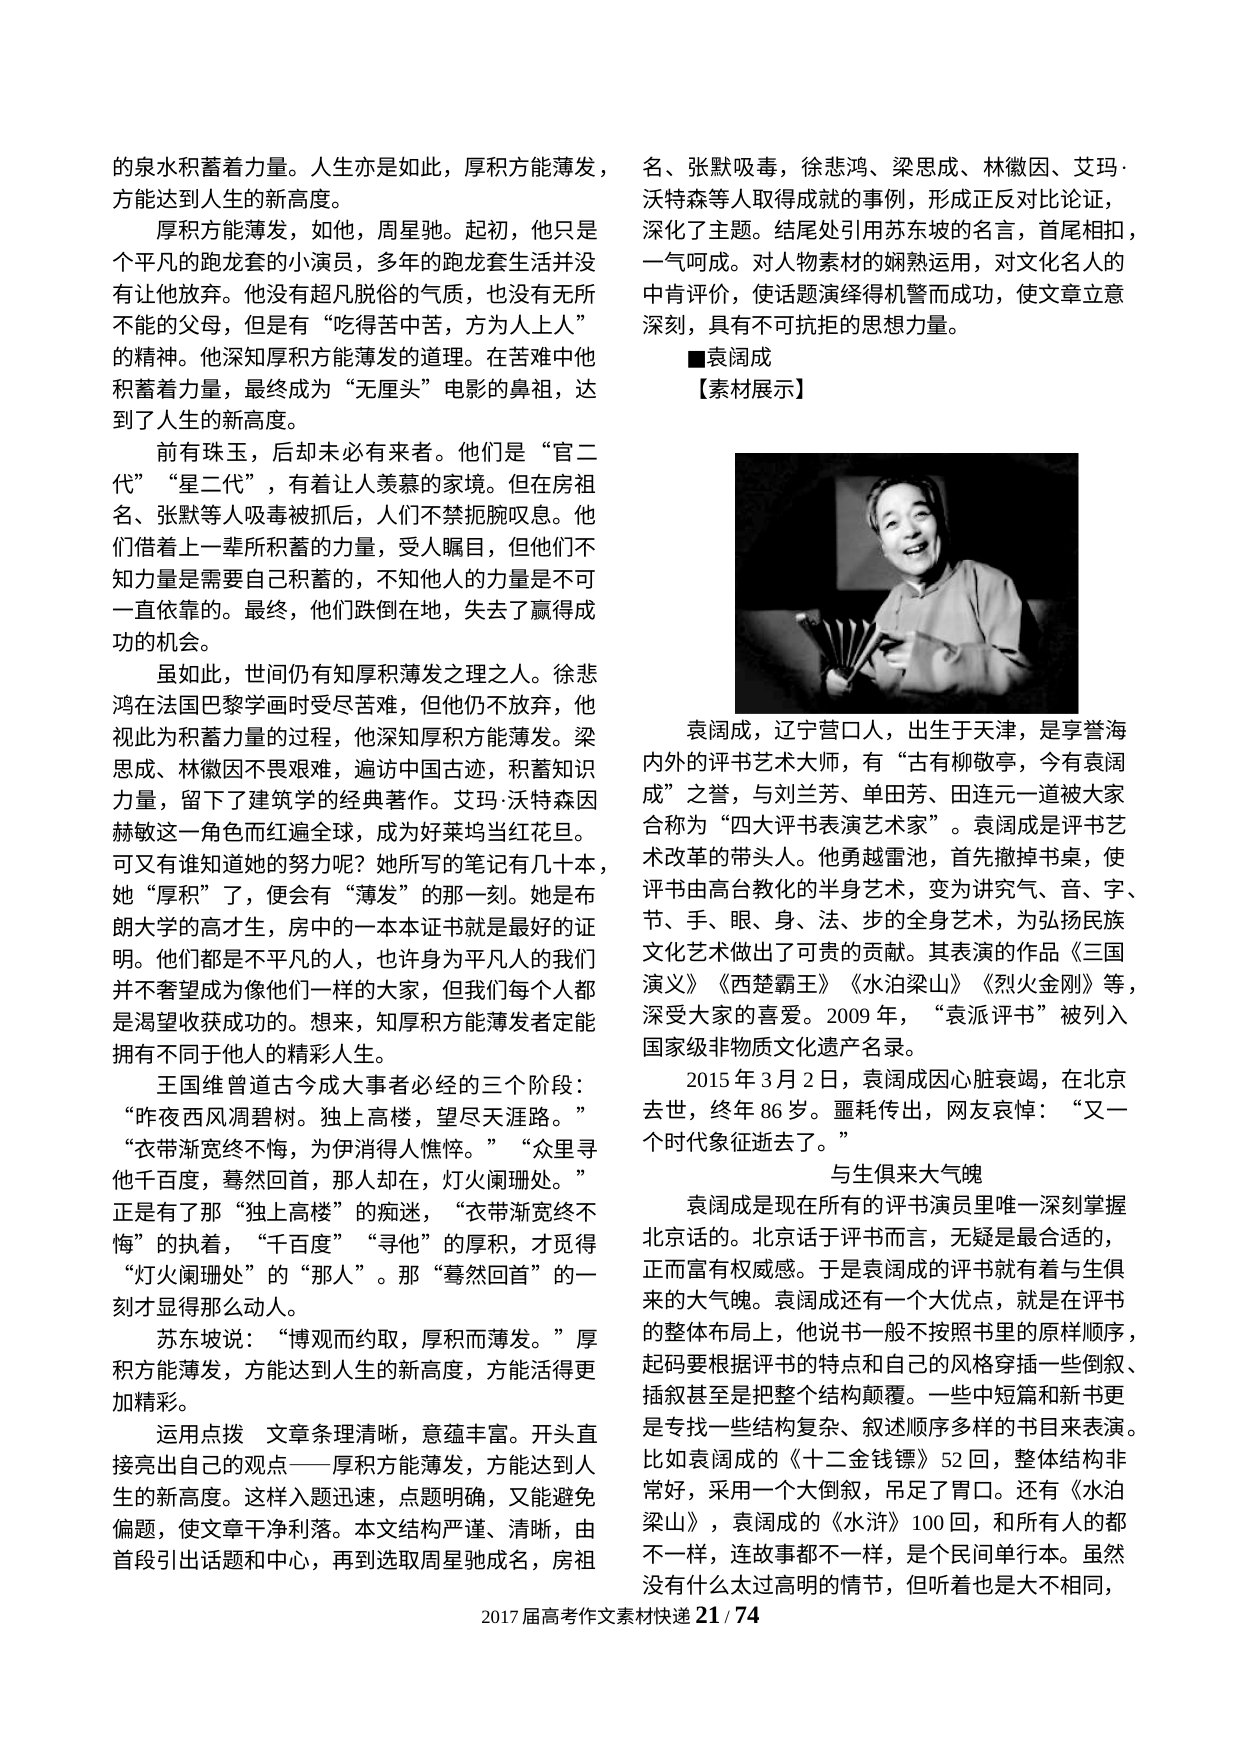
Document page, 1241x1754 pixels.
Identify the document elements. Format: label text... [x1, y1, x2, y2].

text 运用点拨 文章条理清晰，意蕴丰富。开头直接亮出自己的观点——厚积方能薄发，方能达到人生的新高度。这样入题迅速，点题明确，又能避免偏题，使文章干净利落。本文结构严谨、清晰，由首段引出话题和中心，再到选取周星驰成名，房祖名、张默吸毒，徐悲鸿、梁思成、林徽因、艾玛·沃特森等人取得成就的事例，形成正反对比论证，深化了主题。结尾处引用苏东坡的名言，首尾相扣，一气呵成。对人物素材的娴熟运用，对文化名人的中肯评价，使话题演绎得机警而成功，使文章立意深刻，具有不可抗拒的思想力量。 [112, 1417, 598, 1575]
picture [735, 453, 1079, 714]
text 泉水喷发，众人瞩目，其能如此，是因为底部的泉水积蓄着力量。人生亦是如此，厚积方能薄发，方能达到人生的新高度。 [112, 150, 598, 213]
text 运用点拨 文章条理清晰，意蕴丰富。开头直接亮出自己的观点——厚积方能薄发，方能达到人生的新高度。这样入题迅速，点题明确，又能避免偏题，使文章干净利落。本文结构严谨、清晰，由首段引出话题和中心，再到选取周星驰成名，房祖名、张默吸毒，徐悲鸿、梁思成、林徽因、艾玛·沃特森等人取得成就的事例，形成正反对比论证，深化了主题。结尾处引用苏东坡的名言，首尾相扣，一气呵成。对人物素材的娴熟运用，对文化名人的中肯评价，使话题演绎得机警而成功，使文章立意深刻，具有不可抗拒的思想力量。 [642, 150, 1128, 340]
text 【素材展示】 [642, 372, 1128, 403]
text 前有珠玉，后却未必有来者。他们是“官二代”“星二代”，有着让人羡慕的家境。但在房祖名、张默等人吸毒被抓后，人们不禁扼腕叹息。他们借着上一辈所积蓄的力量，受人瞩目，但他们不知力量是需要自己积蓄的，不知他人的力量是不可一直依靠的。最终，他们跌倒在地，失去了赢得成功的机会。 [112, 435, 598, 657]
text 王国维曾道古今成大事者必经的三个阶段：“昨夜西风凋碧树。独上高楼，望尽天涯路。”“衣带渐宽终不悔，为伊消得人憔悴。”“众里寻他千百度，蓦然回首，那人却在，灯火阑珊处。”正是有了那“独上高楼”的痴迷，“衣带渐宽终不悔”的执着，“千百度”“寻他”的厚积，才觅得“灯火阑珊处”的“那人”。那“蓦然回首”的一刻才显得那么动人。 [112, 1068, 598, 1322]
text 2015年3月2日，袁阔成因心脏衰竭，在北京去世，终年86岁。噩耗传出，网友哀悼：“又一个时代象征逝去了。” [642, 1062, 1128, 1157]
text 袁阔成，辽宁营口人，出生于天津，是享誉海内外的评书艺术大师，有“古有柳敬亭，今有袁阔成”之誉，与刘兰芳、单田芳、田连元一道被大家合称为“四大评书表演艺术家”。袁阔成是评书艺术改革的带头人。他勇越雷池，首先撤掉书桌，使评书由高台教化的半身艺术，变为讲究气、音、字、节、手、眼、身、法、步的全身艺术，为弘扬民族文化艺术做出了可贵的贡献。其表演的作品《三国演义》《西楚霸王》《水泊梁山》《烈火金刚》等，深受大家的喜爱。2009年，“袁派评书”被列入国家级非物质文化遗产名录。 [642, 713, 1128, 1062]
text 苏东坡说：“博观而约取，厚积而薄发。”厚积方能薄发，方能达到人生的新高度，方能活得更加精彩。 [112, 1322, 598, 1417]
text ■袁阔成 [642, 340, 1128, 372]
text 厚积方能薄发，如他，周星驰。起初，他只是个平凡的跑龙套的小演员，多年的跑龙套生活并没有让他放弃。他没有超凡脱俗的气质，也没有无所不能的父母，但是有“吃得苦中苦，方为人上人”的精神。他深知厚积方能薄发的道理。在苦难中他积蓄着力量，最终成为“无厘头”电影的鼻祖，达到了人生的新高度。 [112, 213, 598, 435]
text 与生俱来大气魄 [642, 1157, 1128, 1188]
text 虽如此，世间仍有知厚积薄发之理之人。徐悲鸿在法国巴黎学画时受尽苦难，但他仍不放弃，他视此为积蓄力量的过程，他深知厚积方能薄发。梁思成、林徽因不畏艰难，遍访中国古迹，积蓄知识力量，留下了建筑学的经典著作。艾玛·沃特森因赫敏这一角色而红遍全球，成为好莱坞当红花旦。可又有谁知道她的努力呢？她所写的笔记有几十本，她“厚积”了，便会有“薄发”的那一刻。她是布朗大学的高才生，房中的一本本证书就是最好的证明。他们都是不平凡的人，也许身为平凡人的我们并不奢望成为像他们一样的大家，但我们每个人都是渴望收获成功的。想来，知厚积方能薄发者定能拥有不同于他人的精彩人生。 [112, 657, 598, 1068]
